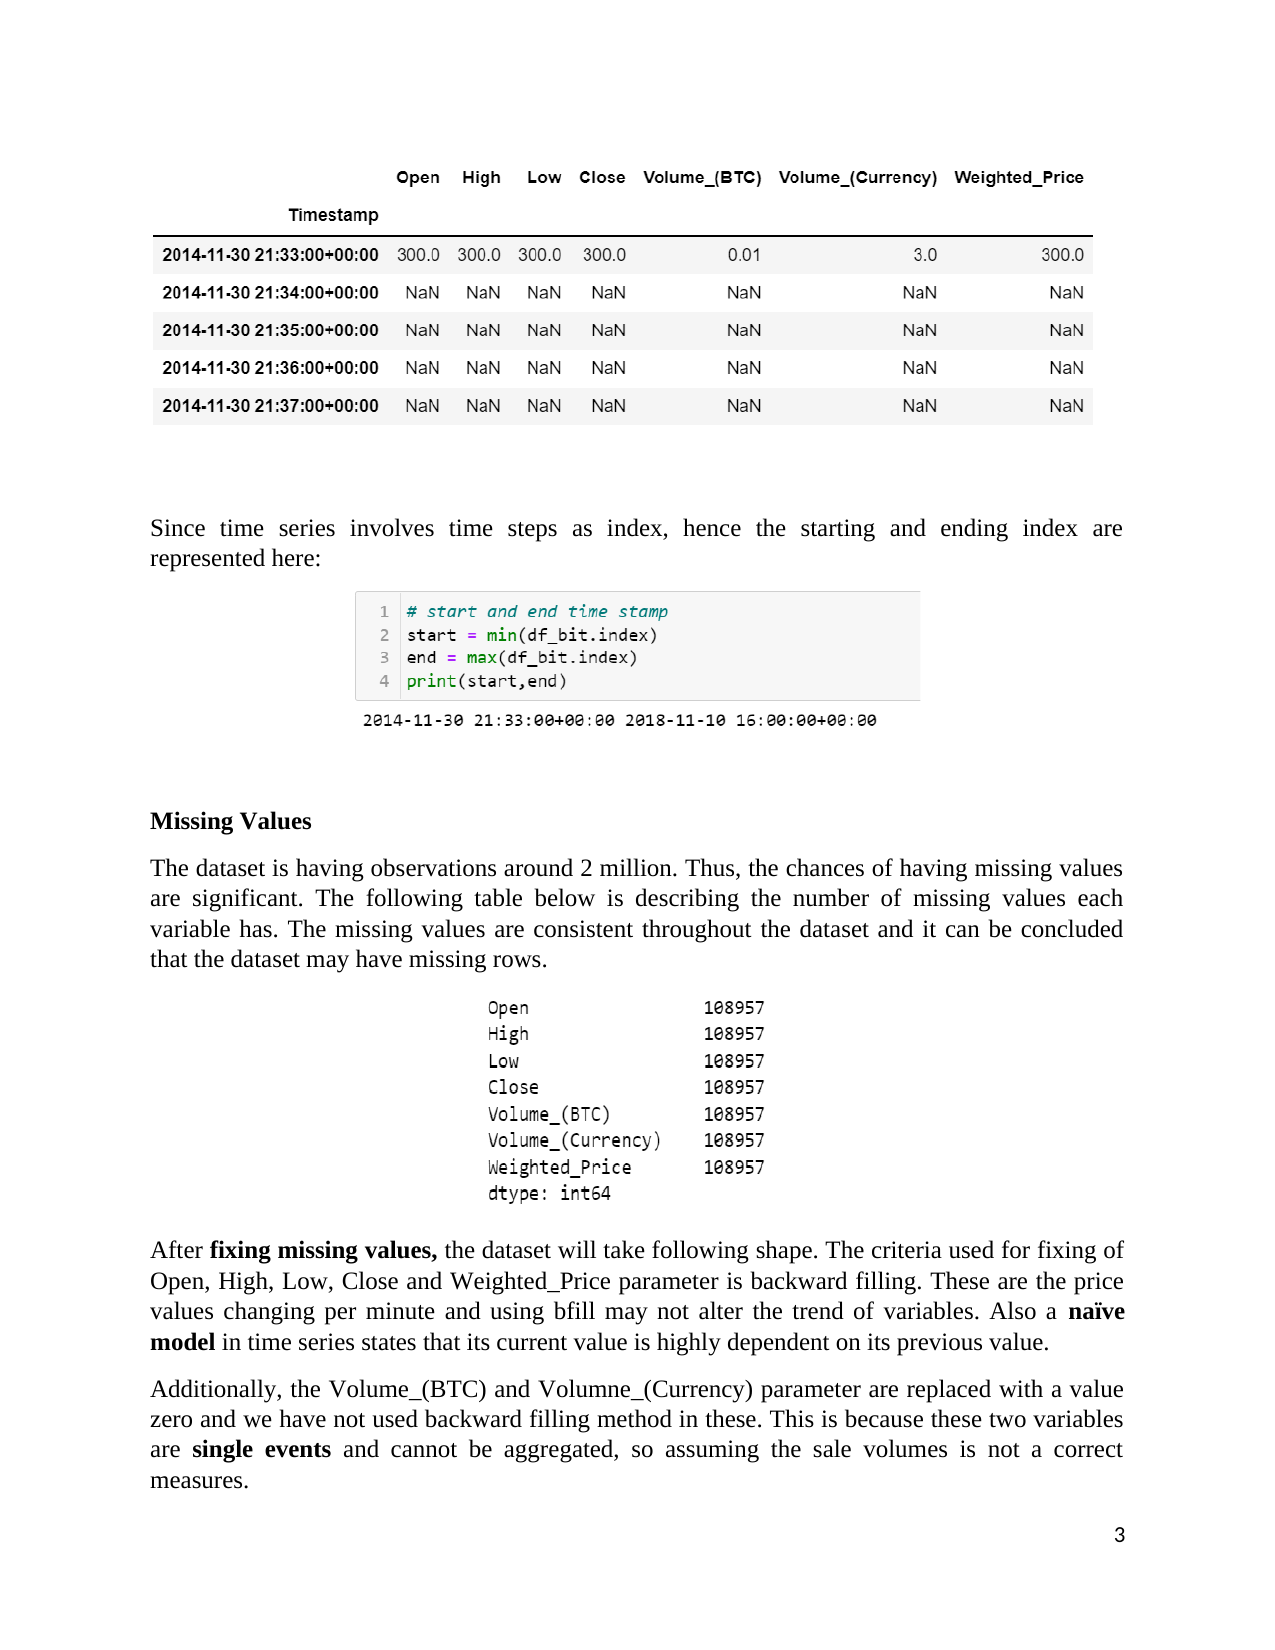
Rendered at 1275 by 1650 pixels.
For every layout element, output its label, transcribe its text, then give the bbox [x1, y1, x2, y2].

picture [150, 150, 1125, 449]
picture [481, 991, 794, 1217]
picture [354, 590, 921, 741]
text Additionally, the Volume_(BTC) and Volumne_(Currency) parameter are replaced with a value zero and we have not used backward filling method in these. This is because these two variables are single events and cannot be aggregated, so assuming the sale volumes is not a correct measures. [150, 1374, 1125, 1494]
text The dataset is having observations around 2 million. Thus, the chances of having missing values are significant. The following table below is describing the number of missing values each variable has. The missing values are consistent throughout the dataset and it can be concluded that the dataset may have missing rows. [150, 853, 1125, 973]
text Missing Values [150, 806, 1125, 834]
text After fixing missing values, the dataset will take following shape. The criteria used for fixing of Open, High, Low, Close and Weighted_Price parameter is backward filling. These are the price values changing per minute and using bfill may not alter the trend of variables. Also a naïve model in time series states that its current value is highly dependent on its previous value. [150, 1235, 1125, 1355]
text Since time series involves time steps as index, hence the starting and ending index are represented here: [150, 513, 1125, 572]
